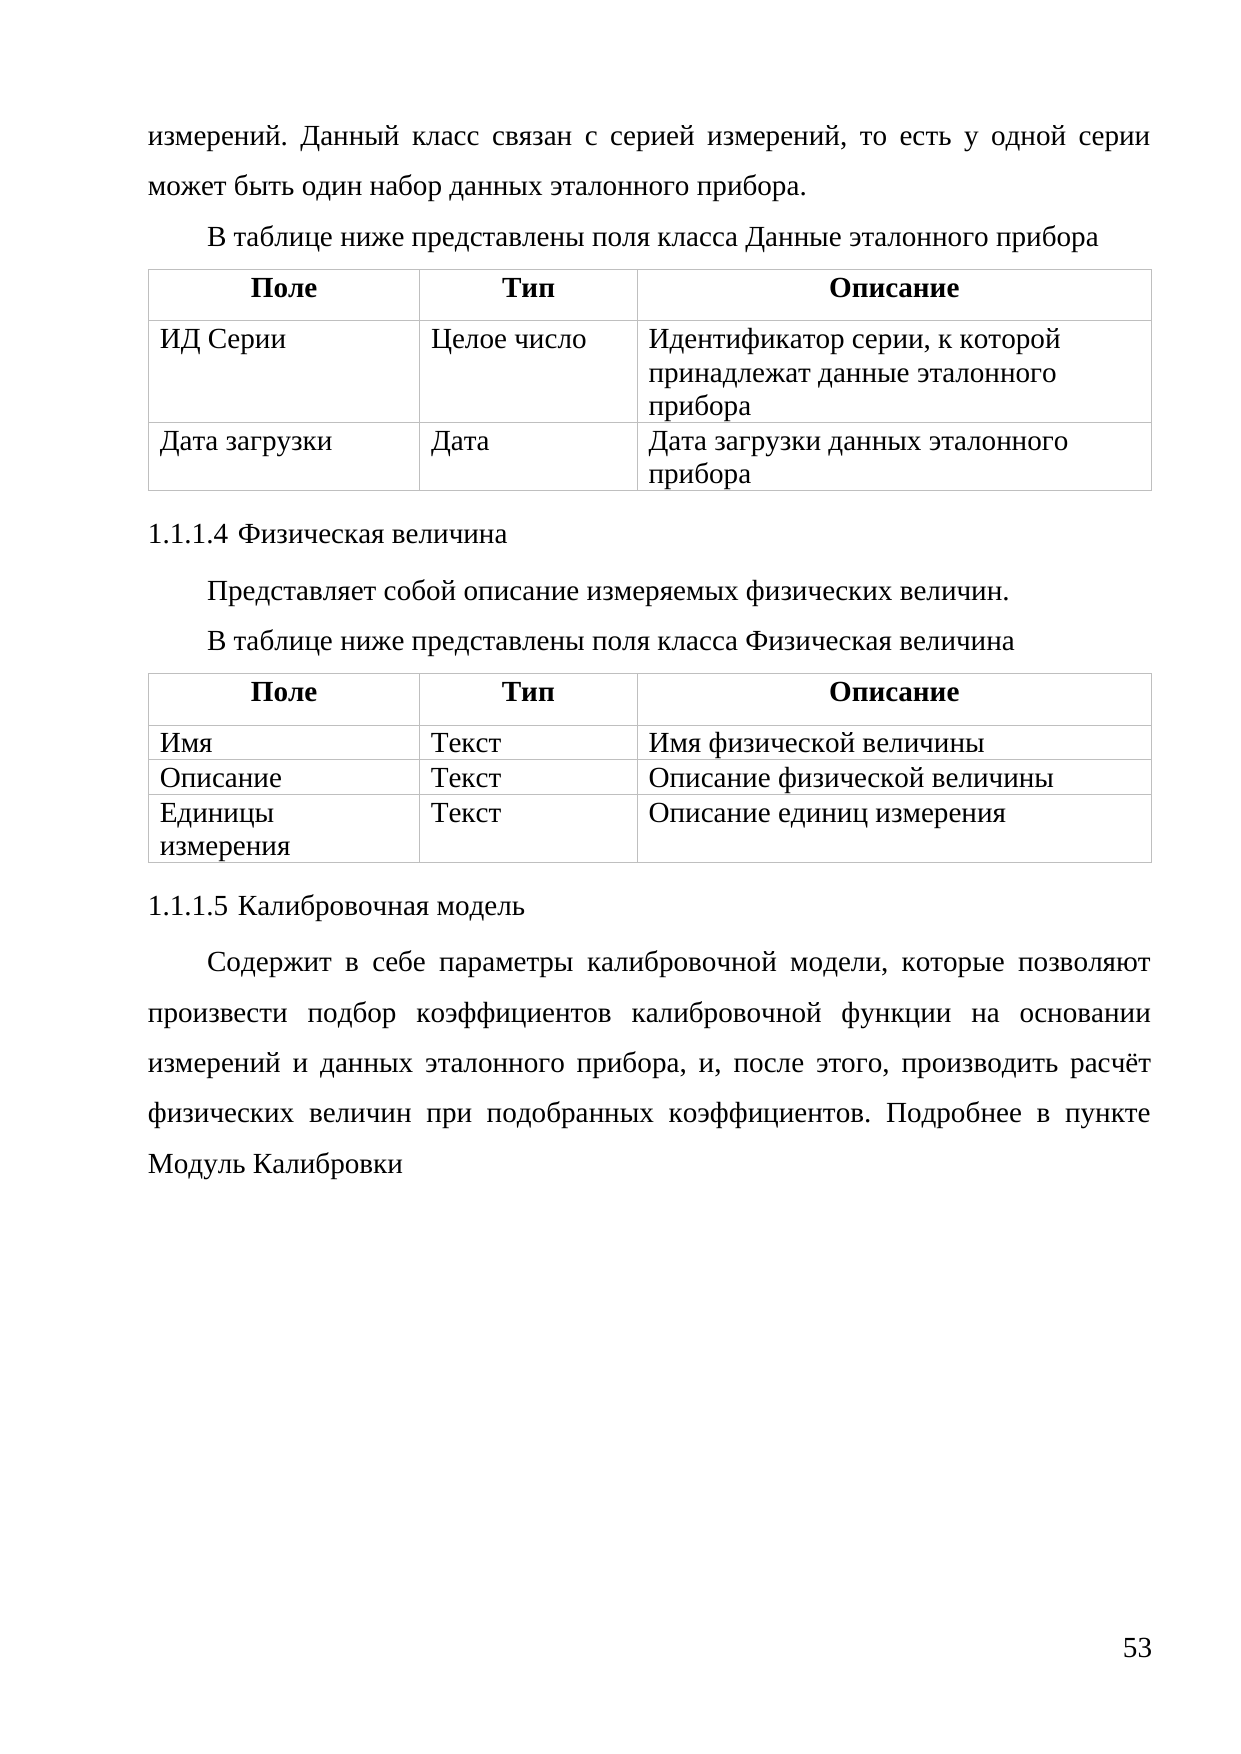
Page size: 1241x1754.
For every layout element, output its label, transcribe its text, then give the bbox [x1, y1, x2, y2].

table_cell Текст [420, 795, 637, 862]
table_header Тип [420, 270, 637, 320]
text Содержит в себе параметры калибровочной модели, которые позволяют произвести подбор коэффициентов калибровочной функции на основании измерений и данных эталонного прибора, и, после этого, производить расчёт физических величин при подобранных коэффициентов. Подробнее в пункте Модуль Калибровки [148, 944, 1152, 1179]
table_header Описание [638, 270, 1151, 320]
text В таблице ниже представлены поля класса Данные эталонного прибора [148, 219, 1152, 252]
table_cell Текст [420, 760, 637, 794]
table_cell ИД Серии [149, 321, 419, 422]
table_cell Описание единиц измерения [638, 795, 1151, 862]
table_cell Целое число [420, 321, 637, 422]
text Представляет собой описание измеряемых физических величин. [148, 573, 1152, 606]
table_header Поле [149, 270, 419, 320]
subtitle Калибровочная модель [148, 888, 1152, 921]
table_cell Описание физической величины [638, 760, 1151, 794]
table_cell Дата загрузки [149, 423, 419, 490]
table_cell Дата [420, 423, 637, 490]
subtitle Физическая величина [148, 516, 1152, 550]
table_cell Описание [149, 760, 419, 794]
table_cell Дата загрузки данных эталонного прибора [638, 423, 1151, 490]
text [148, 118, 1152, 202]
table_cell Единицы измерения [149, 795, 419, 862]
text В таблице ниже представлены поля класса Физическая величина [148, 623, 1152, 657]
table_cell Идентификатор серии, к которой принадлежат данные эталонного прибора [638, 321, 1151, 422]
table_cell Имя физической величины [638, 726, 1151, 759]
table_header Поле [149, 674, 419, 724]
table_header Описание [638, 674, 1151, 724]
table_cell Имя [149, 726, 419, 759]
table_cell Текст [420, 726, 637, 759]
table_header Тип [420, 674, 637, 724]
